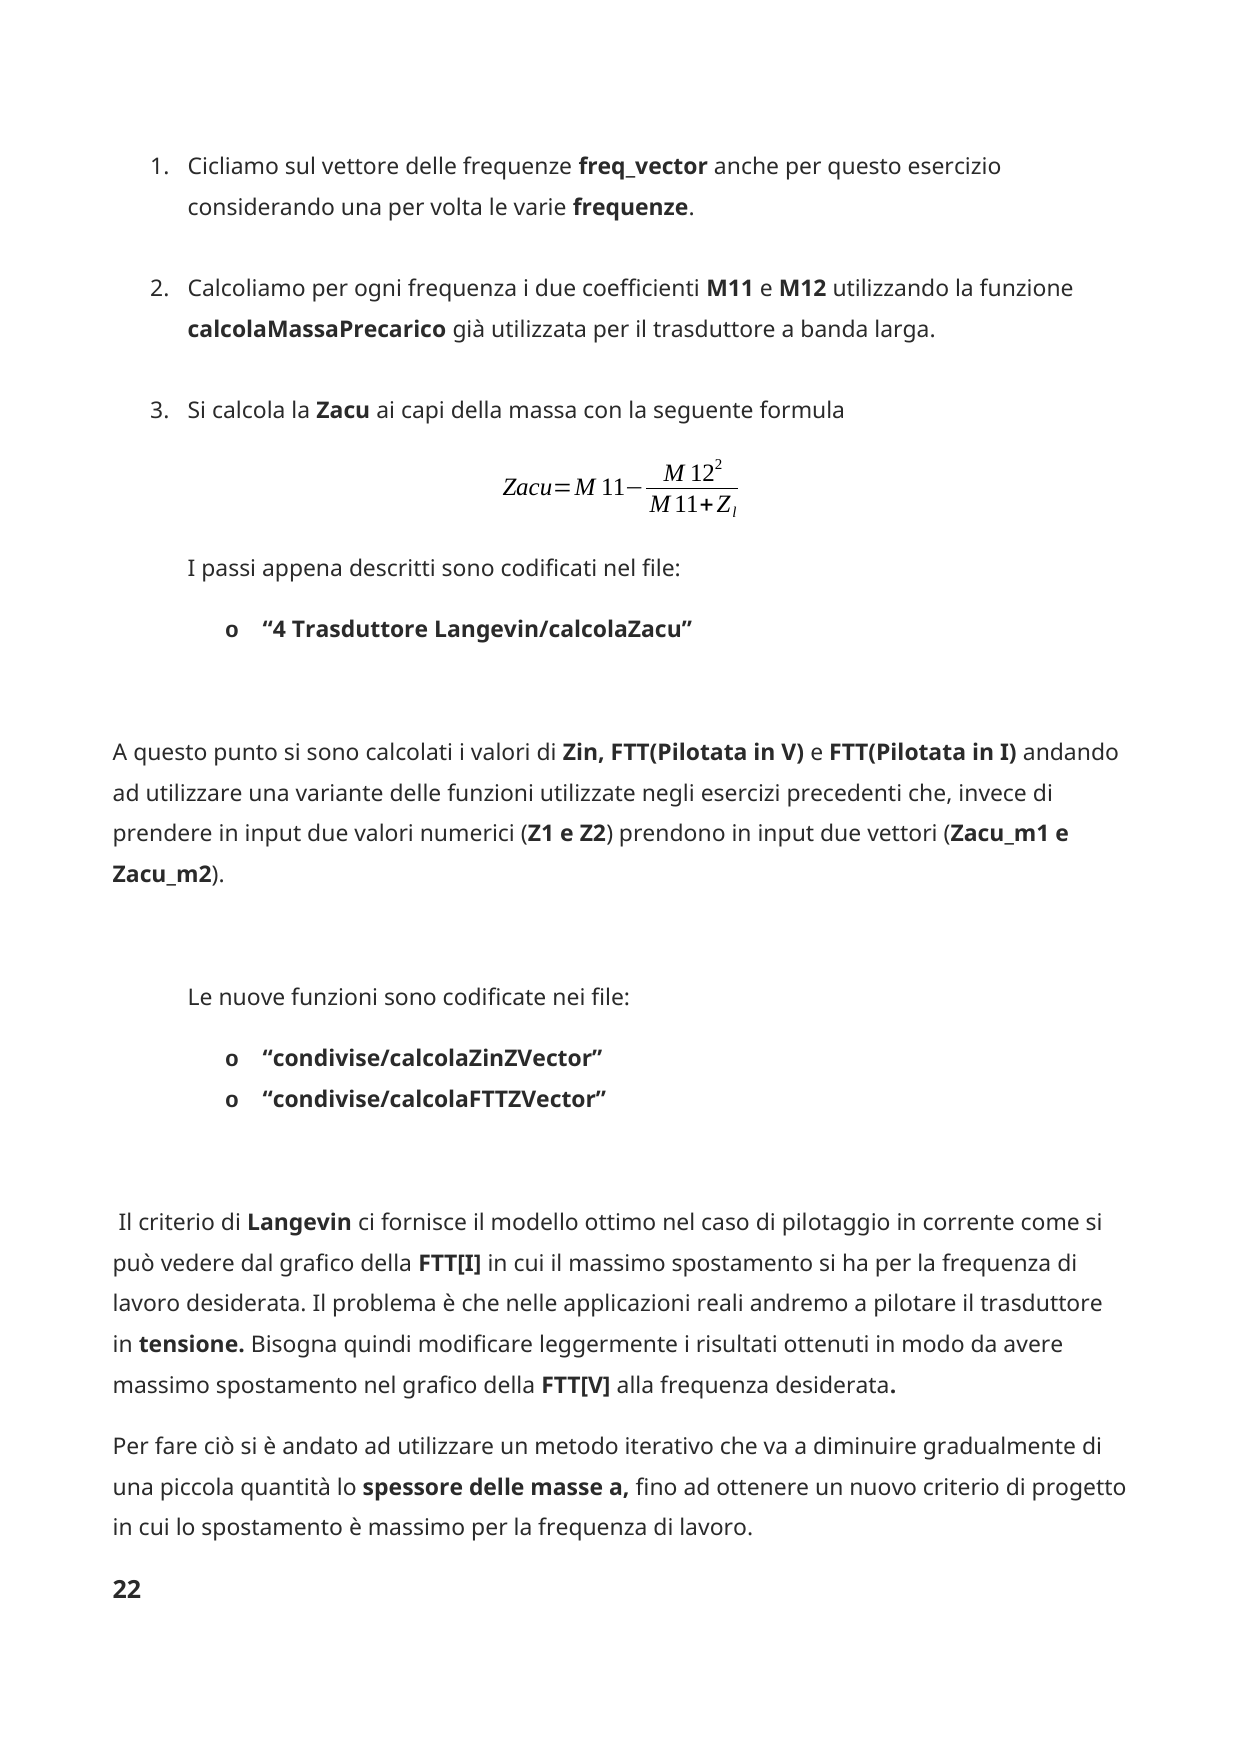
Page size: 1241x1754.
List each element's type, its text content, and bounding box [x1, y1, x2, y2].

list “4 Trasduttore Langevin/calcolaZacu” [225, 613, 1128, 644]
text I passi appena descritti sono codificati nel file: [187, 552, 1128, 583]
list Calcoliamo per ogni frequenza i due coefficienti M11 e M12 utilizzando la funzione calcolaMassaPrecarico già utilizzata per il trasduttore a banda larga. [150, 272, 1128, 344]
text A questo punto si sono calcolati i valori di Zin, FTT(Pilotata in V) e FTT(Pilotata in I) andando ad utilizzare una variante delle funzioni utilizzate negli esercizi precedenti che, invece di prendere in input due valori numerici (Z1 e Z2) prendono in input due vettori (Zacu_m1 e Zacu_m2). [112, 736, 1128, 889]
text Le nuove funzioni sono codificate nei file: [187, 981, 1128, 1012]
list Cicliamo sul vettore delle frequenze freq_vector anche per questo esercizio considerando una per volta le varie frequenze. [150, 150, 1128, 222]
text Il criterio di Langevin ci fornisce il modello ottimo nel caso di pilotaggio in corrente come si può vedere dal grafico della FTT[I] in cui il massimo spostamento si ha per la frequenza di lavoro desiderata. Il problema è che nelle applicazioni reali andremo a pilotare il trasduttore in tensione. Bisogna quindi modificare leggermente i risultati ottenuti in modo da avere massimo spostamento nel grafico della FTT[V] alla frequenza desiderata. [112, 1206, 1128, 1400]
list “condivise/calcolaZinZVector” [225, 1042, 1128, 1074]
list “condivise/calcolaFTTZVector” [225, 1083, 1128, 1114]
list Si calcola la Zacu ai capi della massa con la seguente formula [150, 394, 1128, 425]
text Per fare ciò si è andato ad utilizzare un metodo iterativo che va a diminuire gradualmente di una piccola quantità lo spessore delle masse a, fino ad ottenere un nuovo criterio di progetto in cui lo spostamento è massimo per la frequenza di lavoro. [112, 1430, 1128, 1543]
